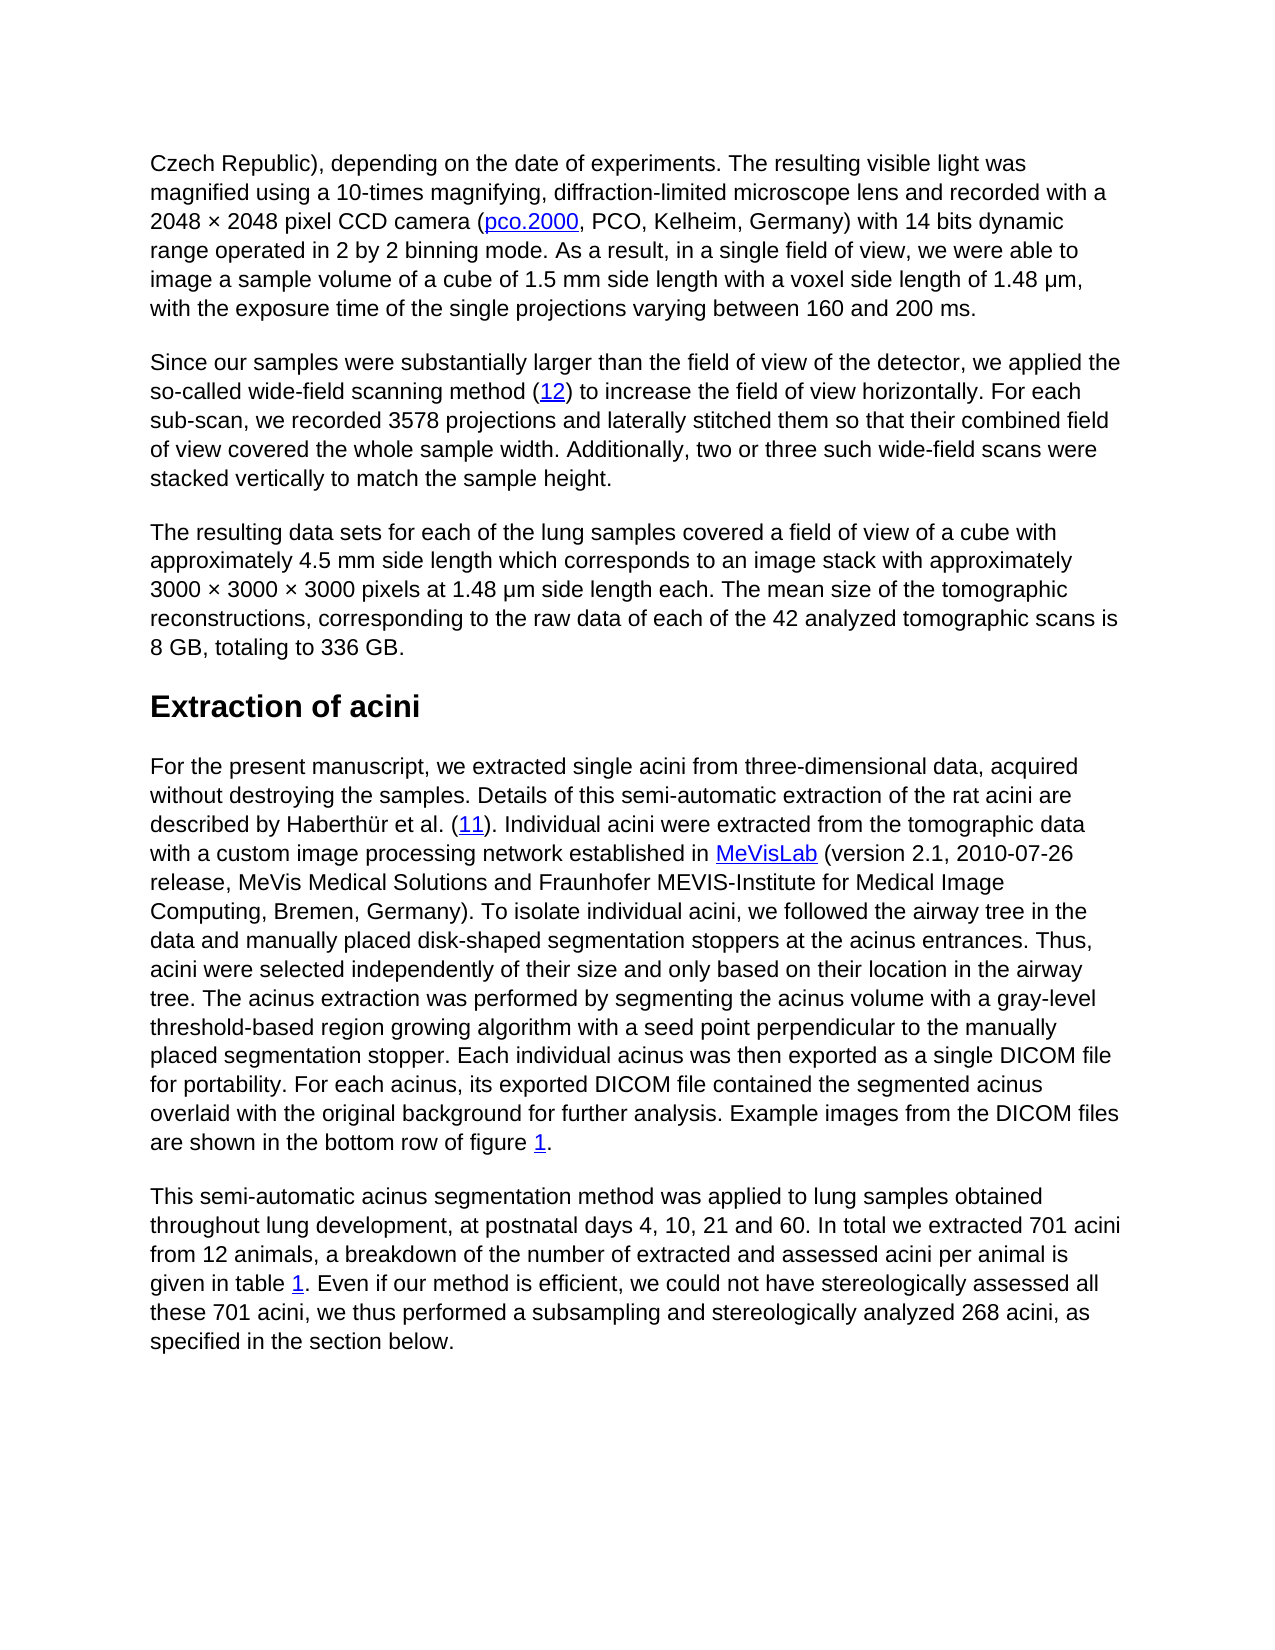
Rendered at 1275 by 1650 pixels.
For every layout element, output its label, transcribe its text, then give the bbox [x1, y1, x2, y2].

subtitle Extraction of acini [150, 688, 1125, 724]
text For the present manuscript, we extracted single acini from three-dimensional data, acquired without destroying the samples. Details of this semi-automatic extraction of the rat acini are described by Haberthür et al. (11). Individual acini were extracted from the tomographic data with a custom image processing network established in MeVisLab (version 2.1, 2010-07-26 release, MeVis Medical Solutions and Fraunhofer MEVIS-Institute for Medical Image Computing, Bremen, Germany). To isolate individual acini, we followed the airway tree in the data and manually placed disk-shaped segmentation stoppers at the acinus entrances. Thus, acini were selected independently of their size and only based on their location in the airway tree. The acinus extraction was performed by segmenting the acinus volume with a gray-level threshold-based region growing algorithm with a seed point perpendicular to the manually placed segmentation stopper. Each individual acinus was then exported as a single DICOM file for portability. For each acinus, its exported DICOM file contained the segmented acinus overlaid with the original background for further analysis. Example images from the DICOM files are shown in the bottom row of figure 1. [150, 753, 1125, 1156]
text Since our samples were substantially larger than the field of view of the detector, we applied the so-called wide-field scanning method (12) to increase the field of view horizontally. For each sub-scan, we recorded 3578 projections and laterally stitched them so that their combined field of view covered the whole sample width. Additionally, two or three such wide-field scans were stacked vertically to match the sample height. [150, 349, 1125, 491]
text The resulting data sets for each of the lung samples covered a field of view of a cube with approximately 4.5 mm side length which corresponds to an image stack with approximately 3000 × 3000 × 3000 pixels at 1.48 μm side length each. The mean size of the tomographic reconstructions, corresponding to the raw data of each of the 42 analyzed tomographic scans is 8 GB, totaling to 336 GB. [150, 518, 1125, 661]
text This semi-automatic acinus segmentation method was applied to lung samples obtained throughout lung development, at postnatal days 4, 10, 21 and 60. In total we extracted 701 acini from 12 animals, a breakdown of the number of extracted and assessed acini per animal is given in table 1. Even if our method is efficient, we could not have stereologically assessed all these 701 acini, we thus performed a subsampling and stereologically analyzed 268 acini, as specified in the section below. [150, 1183, 1125, 1354]
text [150, 150, 1125, 321]
